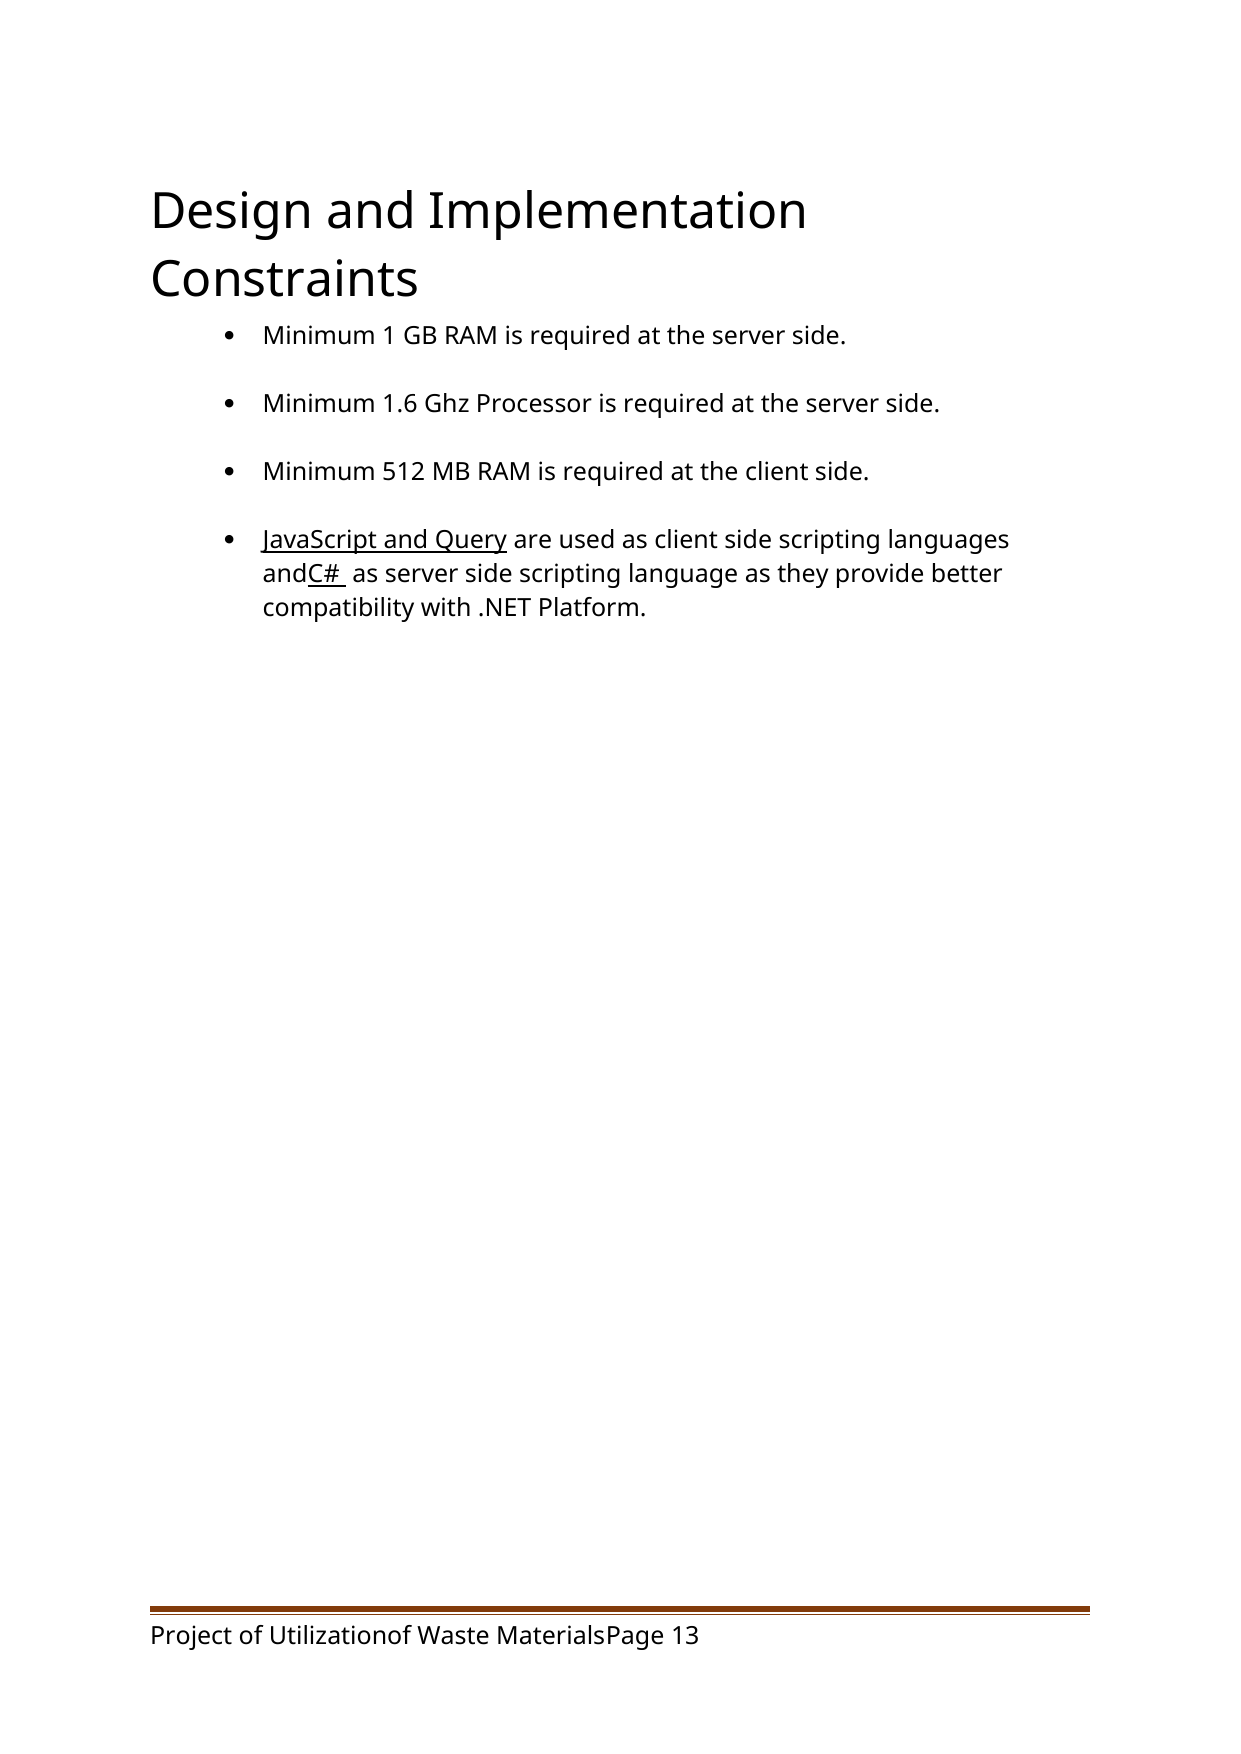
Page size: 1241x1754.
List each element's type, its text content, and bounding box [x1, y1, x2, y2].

subtitle Design and Implementation Constraints [150, 175, 1090, 311]
list Minimum 1 GB RAM is required at the server side. [225, 317, 1090, 352]
list JavaScript and Query are used as client side scripting languages andC# as server side scripting language as they provide better compatibility with .NET Platform. [225, 522, 1090, 624]
list Minimum 512 MB RAM is required at the client side. [225, 454, 1090, 488]
list Minimum 1.6 Ghz Processor is required at the server side. [225, 386, 1090, 420]
